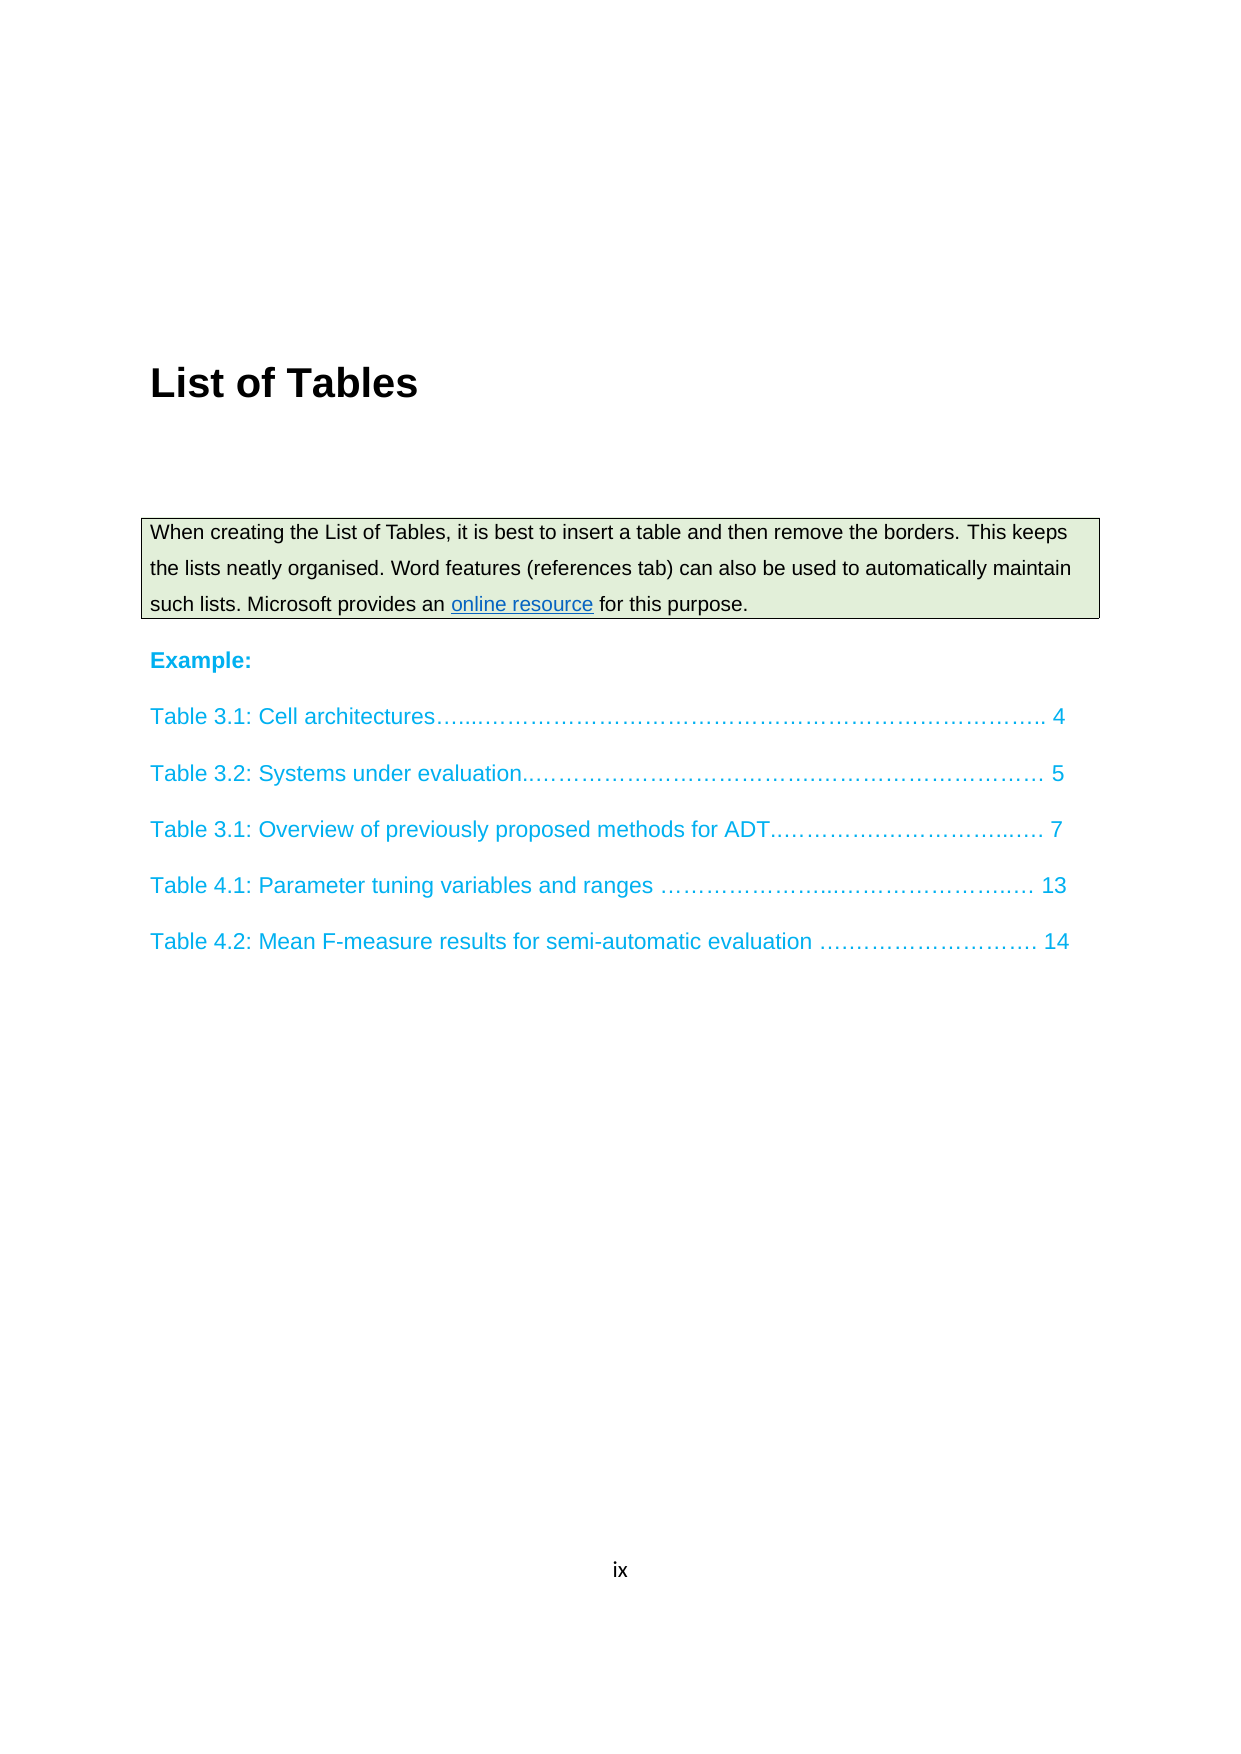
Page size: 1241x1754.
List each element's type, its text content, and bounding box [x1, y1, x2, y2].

text Table 4.2: Mean F-measure results for semi-automatic evaluation ….……………………. 14 [150, 928, 1090, 954]
text Table 3.2: Systems under evaluation..……………………………….………………………… 5 [150, 759, 1090, 786]
text Table 3.1: Overview of previously proposed methods for ADT..………….……………...…. 7 [150, 816, 1090, 842]
text Table 4.1: Parameter tuning variables and ranges …………………...…………………..… 13 [150, 872, 1090, 898]
text Example: [150, 647, 1090, 673]
text When creating the List of Tables, it is best to insert a table and then remove the borders. This keeps the lists neatly organised. Word features (references tab) can also be used to automatically maintain such lists. Microsoft provides an online resource for this purpose. [142, 519, 1099, 618]
subtitle List of Tables [150, 358, 1090, 406]
text Table 3.1: Cell architectures…....……………………………………………………………….. 4 [150, 703, 1090, 730]
